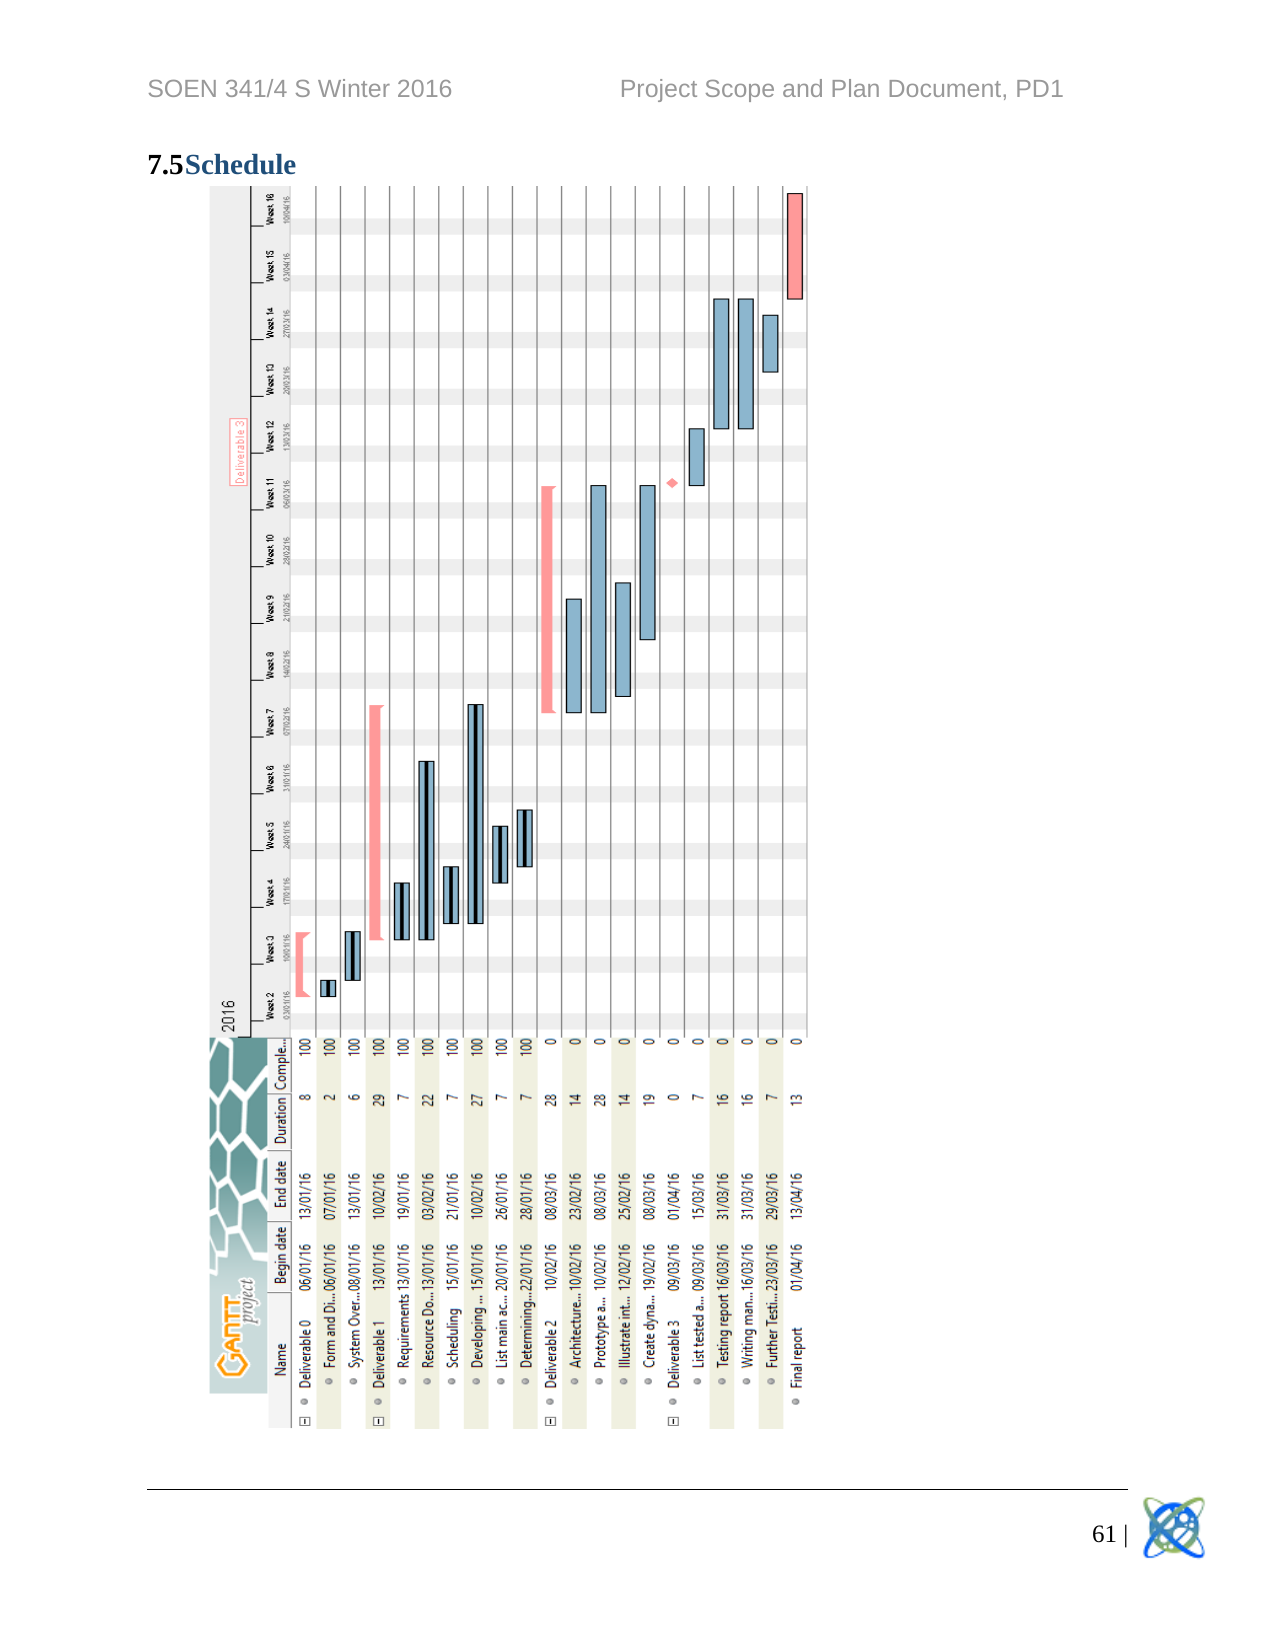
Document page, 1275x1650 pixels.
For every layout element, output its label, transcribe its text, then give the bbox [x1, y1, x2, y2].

picture [1123, 1490, 1224, 1566]
subtitle Schedule [147, 147, 1128, 181]
picture [152, 186, 808, 1429]
